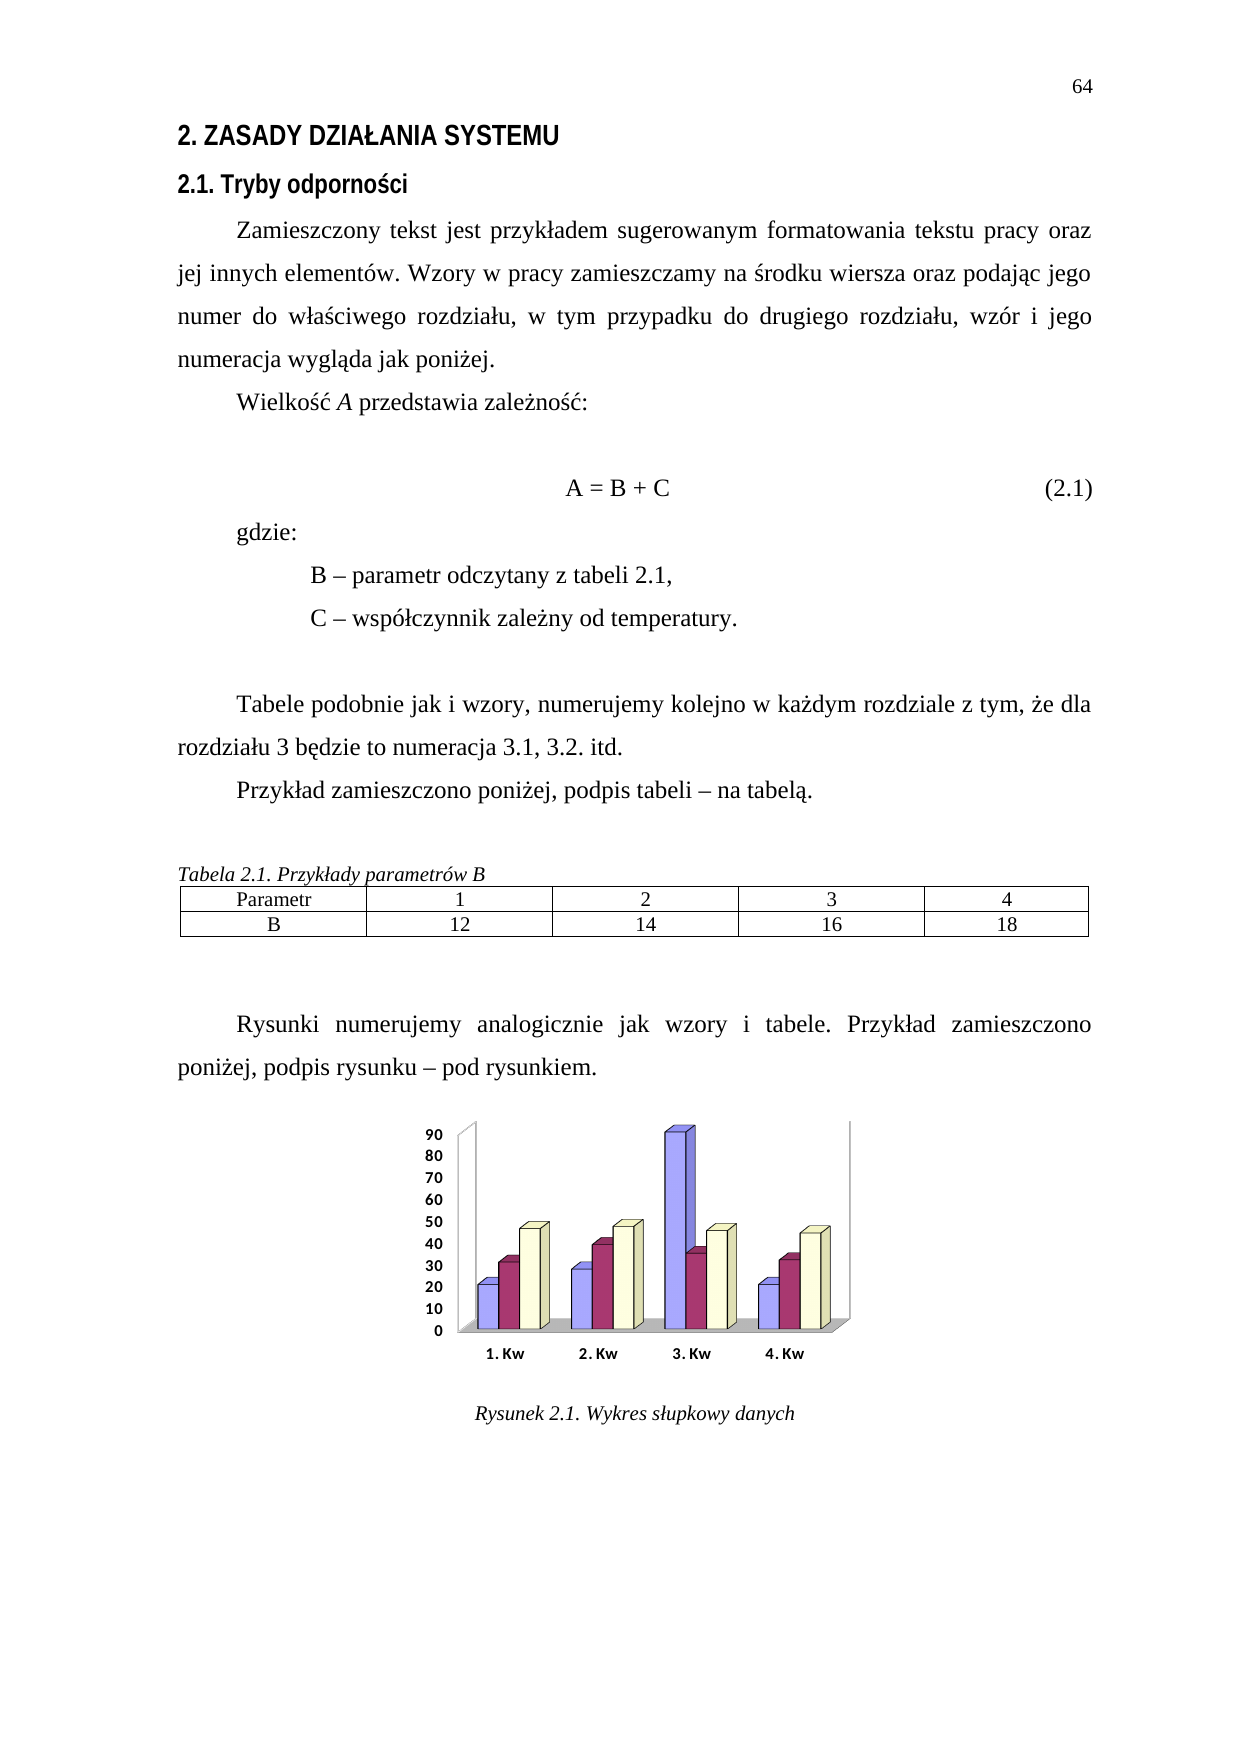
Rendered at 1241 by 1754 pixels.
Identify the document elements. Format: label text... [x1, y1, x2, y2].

table_cell B [181, 912, 366, 936]
table_header 4 [925, 887, 1088, 911]
text B – parametr odczytany z tabeli 2.1, [177, 560, 1092, 588]
table_cell 18 [925, 912, 1088, 936]
text Tabele podobnie jak i wzory, numerujemy kolejno w każdym rozdziale z tym, że dla rozdziału 3 będzie to numeracja 3.1, 3.2. itd. [177, 689, 1092, 761]
text 2. ZASADY DZIAŁANIA SYSTEMU [177, 118, 1092, 152]
table_cell 14 [553, 912, 738, 936]
text 2.1. Tryby odporności [177, 168, 1092, 199]
text Przykład zamieszczono poniżej, podpis tabeli – na tabelą. [177, 775, 1092, 804]
table_cell 12 [367, 912, 552, 936]
text Tabela 2.1. Przykłady parametrów B [177, 862, 1092, 886]
table_header Parametr [181, 887, 366, 911]
text A = B + C (2.1) [177, 473, 1092, 502]
text gdzie: [177, 517, 1092, 545]
text Wielkość A przedstawia zależność: [177, 387, 1092, 416]
text Rysunki numerujemy analogicznie jak wzory i tabele. Przykład zamieszczono poniżej, podpis rysunku – pod rysunkiem. [177, 1009, 1092, 1081]
text Rysunek 2.1. Wykres słupkowy danych [177, 1401, 1092, 1425]
table_cell 16 [739, 912, 924, 936]
text Zamieszczony tekst jest przykładem sugerowanym formatowania tekstu pracy oraz jej innych elementów. Wzory w pracy zamieszczamy na środku wiersza oraz podając jego numer do właściwego rozdziału, w tym przypadku do drugiego rozdziału, wzór i jego numeracja wygląda jak poniżej. [177, 215, 1092, 373]
table_header 3 [739, 887, 924, 911]
table_header 1 [367, 887, 552, 911]
table_header 2 [553, 887, 738, 911]
text C – współczynnik zależny od temperatury. [177, 603, 1092, 632]
